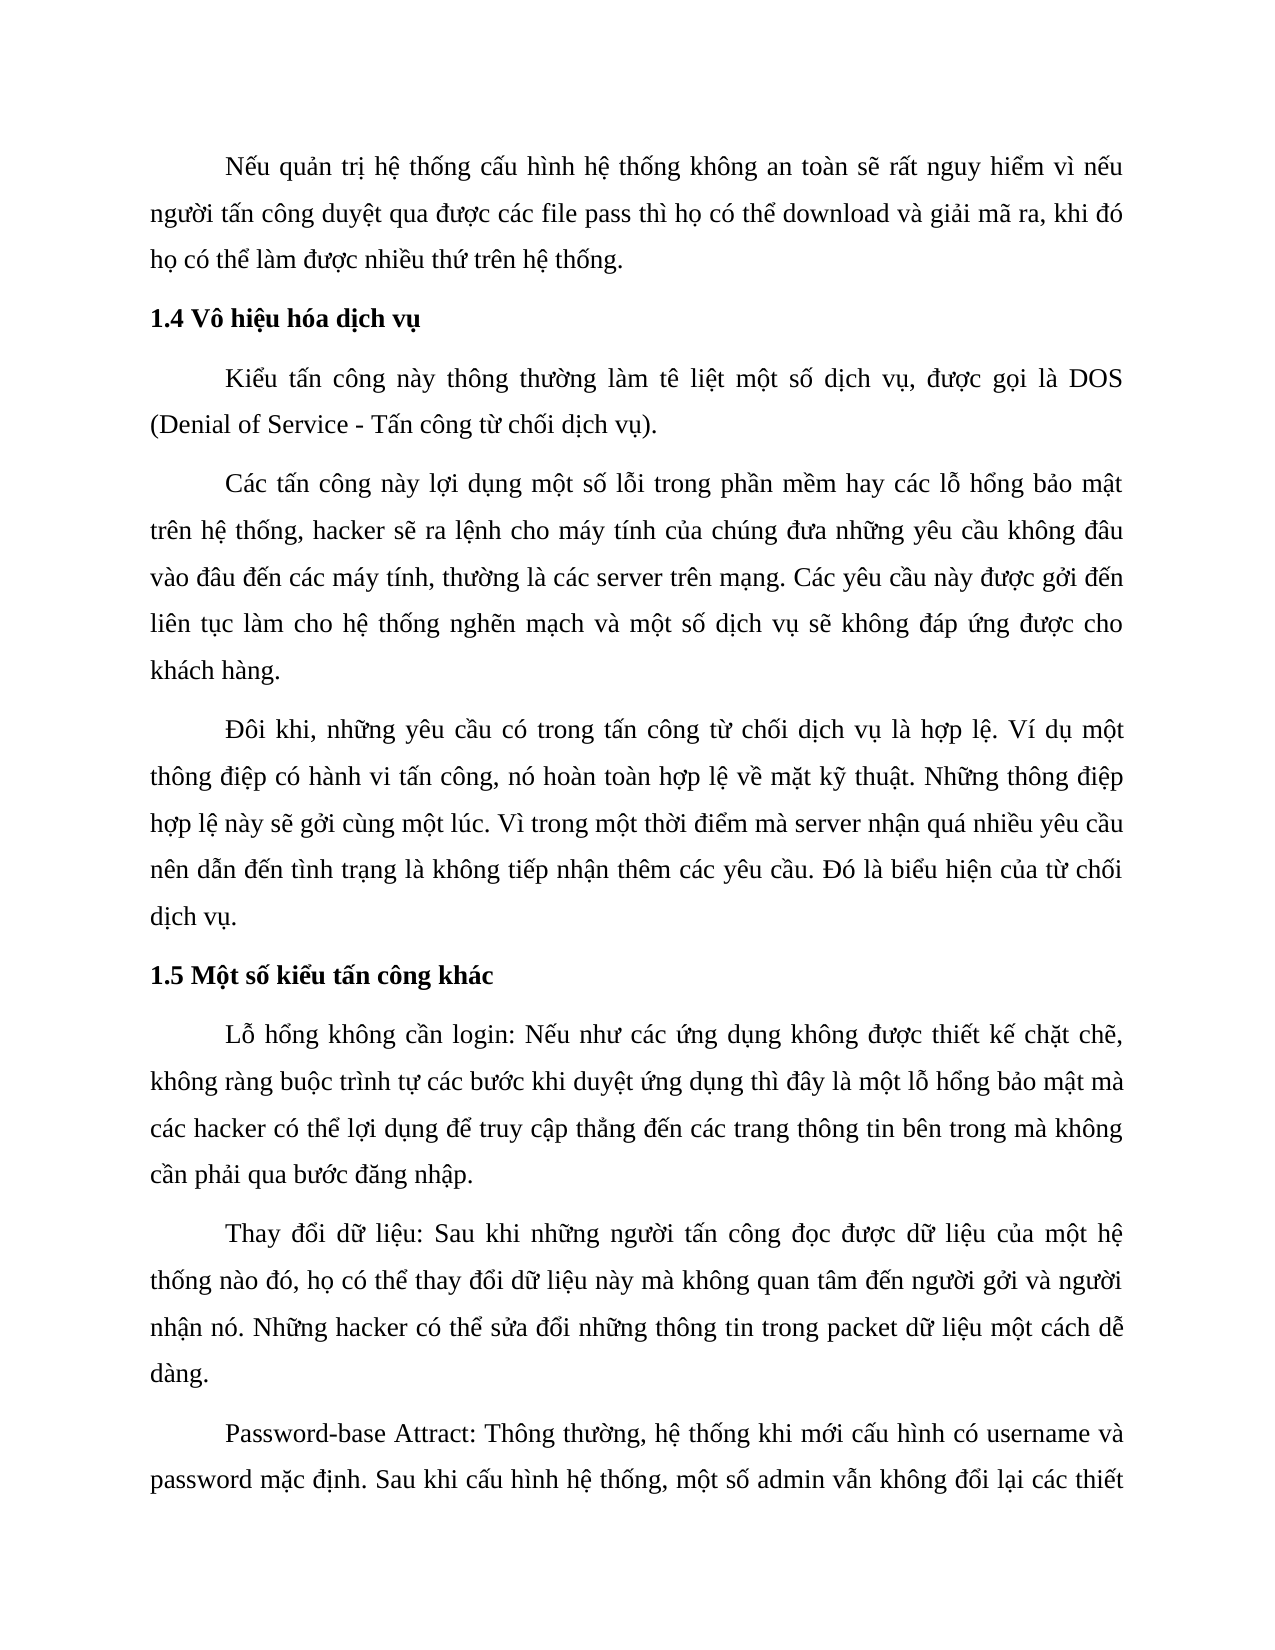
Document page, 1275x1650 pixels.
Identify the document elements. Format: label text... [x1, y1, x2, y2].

text Đôi khi, những yêu cầu có trong tấn công từ chối dịch vụ là hợp lệ. Ví dụ một thông điệp có hành vi tấn công, nó hoàn toàn hợp lệ về mặt kỹ thuật. Những thông điệp hợp lệ này sẽ gởi cùng một lúc. Vì trong một thời điểm mà server nhận quá nhiều yêu cầu nên dẫn đến tình trạng là không tiếp nhận thêm các yêu cầu. Đó là biểu hiện của từ chối dịch vụ. [150, 713, 1125, 931]
text Lỗ hổng không cần login: Nếu như các ứng dụng không được thiết kế chặt chẽ, không ràng buộc trình tự các bước khi duyệt ứng dụng thì đây là một lỗ hổng bảo mật mà các hacker có thể lợi dụng để truy cập thẳng đến các trang thông tin bên trong mà không cần phải qua bước đăng nhập. [150, 1018, 1125, 1189]
text Kiểu tấn công này thông thường làm tê liệt một số dịch vụ, được gọi là DOS (Denial of Service - Tấn công từ chối dịch vụ). [150, 362, 1125, 439]
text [150, 1417, 1125, 1494]
text Thay đổi dữ liệu: Sau khi những người tấn công đọc được dữ liệu của một hệ thống nào đó, họ có thể thay đổi dữ liệu này mà không quan tâm đến người gởi và người nhận nó. Những hacker có thể sửa đổi những thông tin trong packet dữ liệu một cách dễ dàng. [150, 1217, 1125, 1389]
text 1.4 Vô hiệu hóa dịch vụ [150, 302, 1125, 334]
text 1.5 Một số kiểu tấn công khác [150, 959, 1125, 990]
text Các tấn công này lợi dụng một số lỗi trong phần mềm hay các lỗ hổng bảo mật trên hệ thống, hacker sẽ ra lệnh cho máy tính của chúng đưa những yêu cầu không đâu vào đâu đến các máy tính, thường là các server trên mạng. Các yêu cầu này được gởi đến liên tục làm cho hệ thống nghẽn mạch và một số dịch vụ sẽ không đáp ứng được cho khách hàng. [150, 467, 1125, 685]
text Nếu quản trị hệ thống cấu hình hệ thống không an toàn sẽ rất nguy hiểm vì nếu người tấn công duyệt qua được các file pass thì họ có thể download và giải mã ra, khi đó họ có thể làm được nhiều thứ trên hệ thống. [150, 150, 1125, 274]
